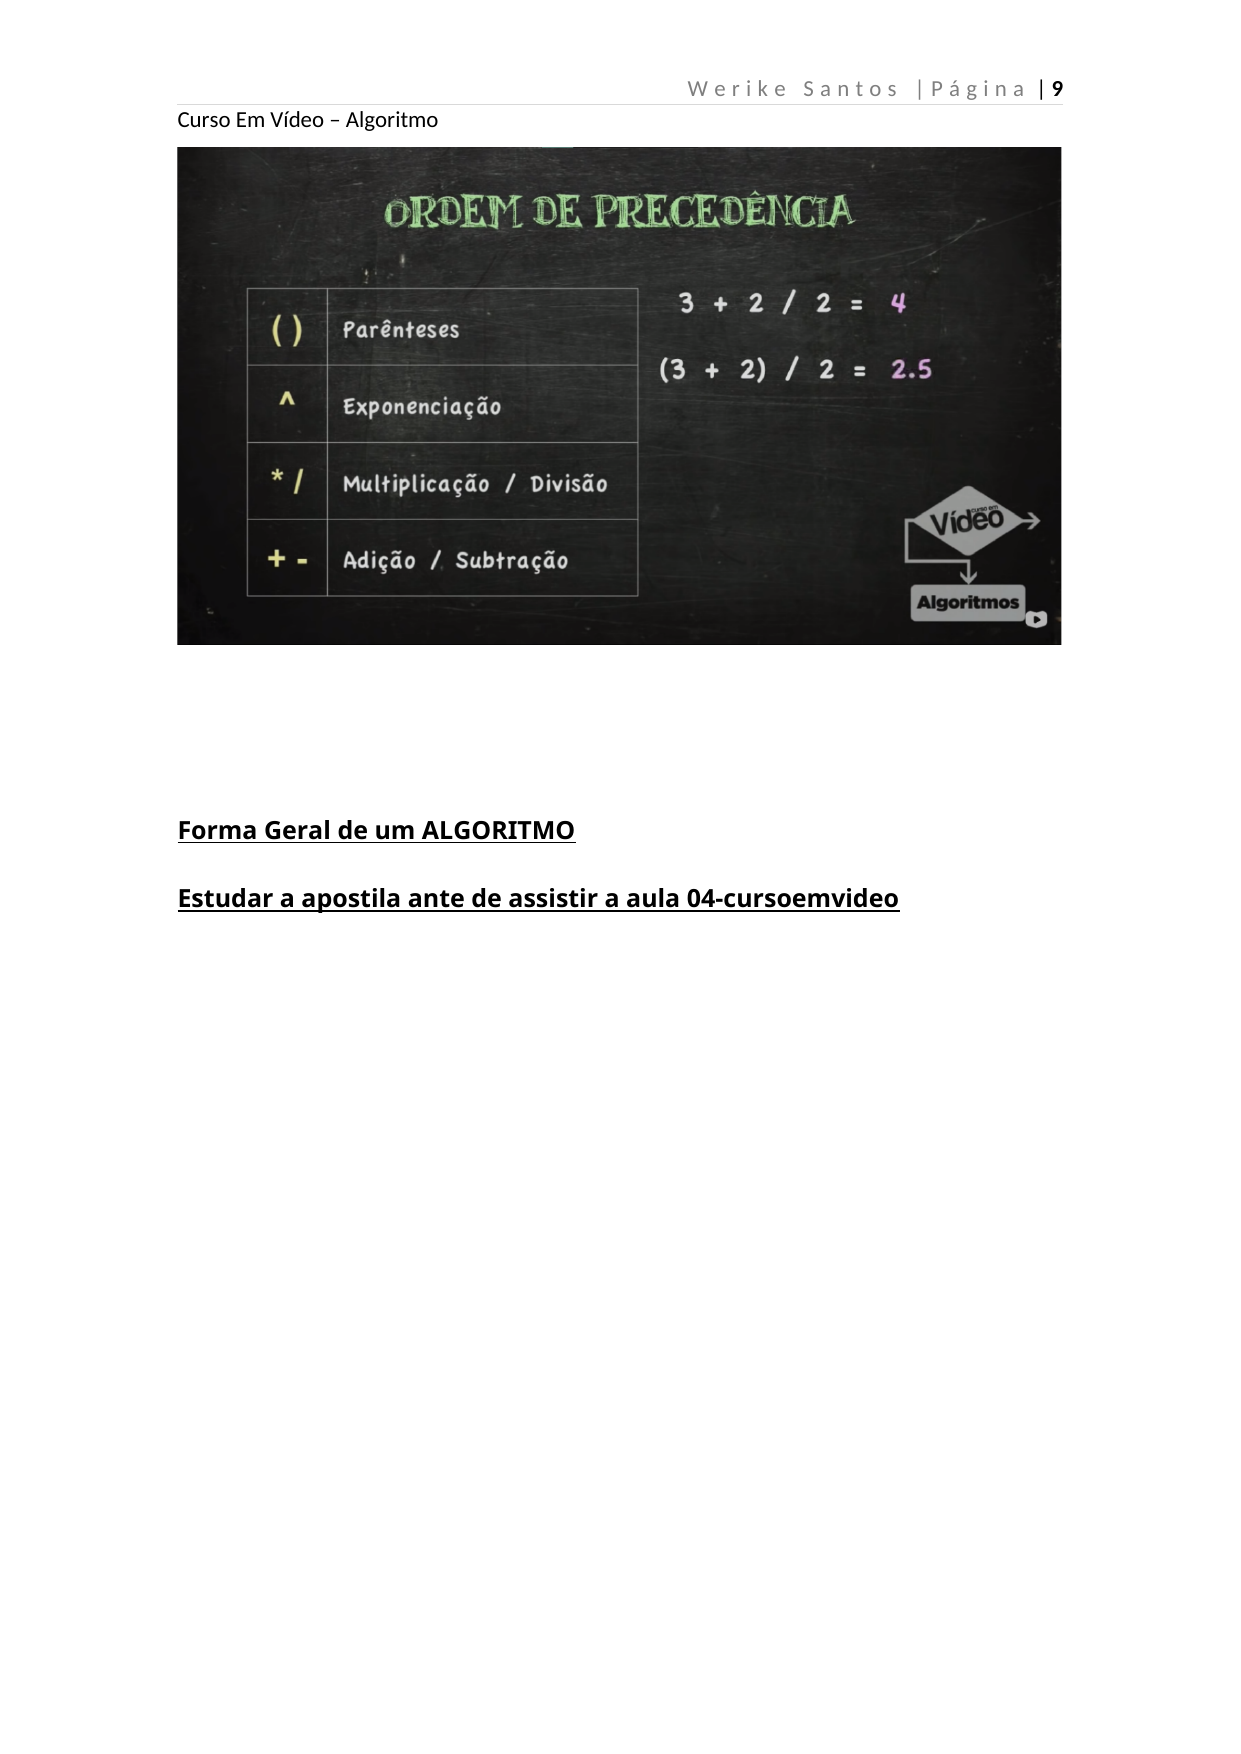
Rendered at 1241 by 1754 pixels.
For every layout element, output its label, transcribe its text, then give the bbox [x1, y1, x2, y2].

text Estudar a apostila ante de assistir a aula 04-cursoemvideo [177, 881, 1063, 915]
picture [177, 147, 1062, 645]
text Forma Geral de um ALGORITMO [177, 813, 1063, 847]
